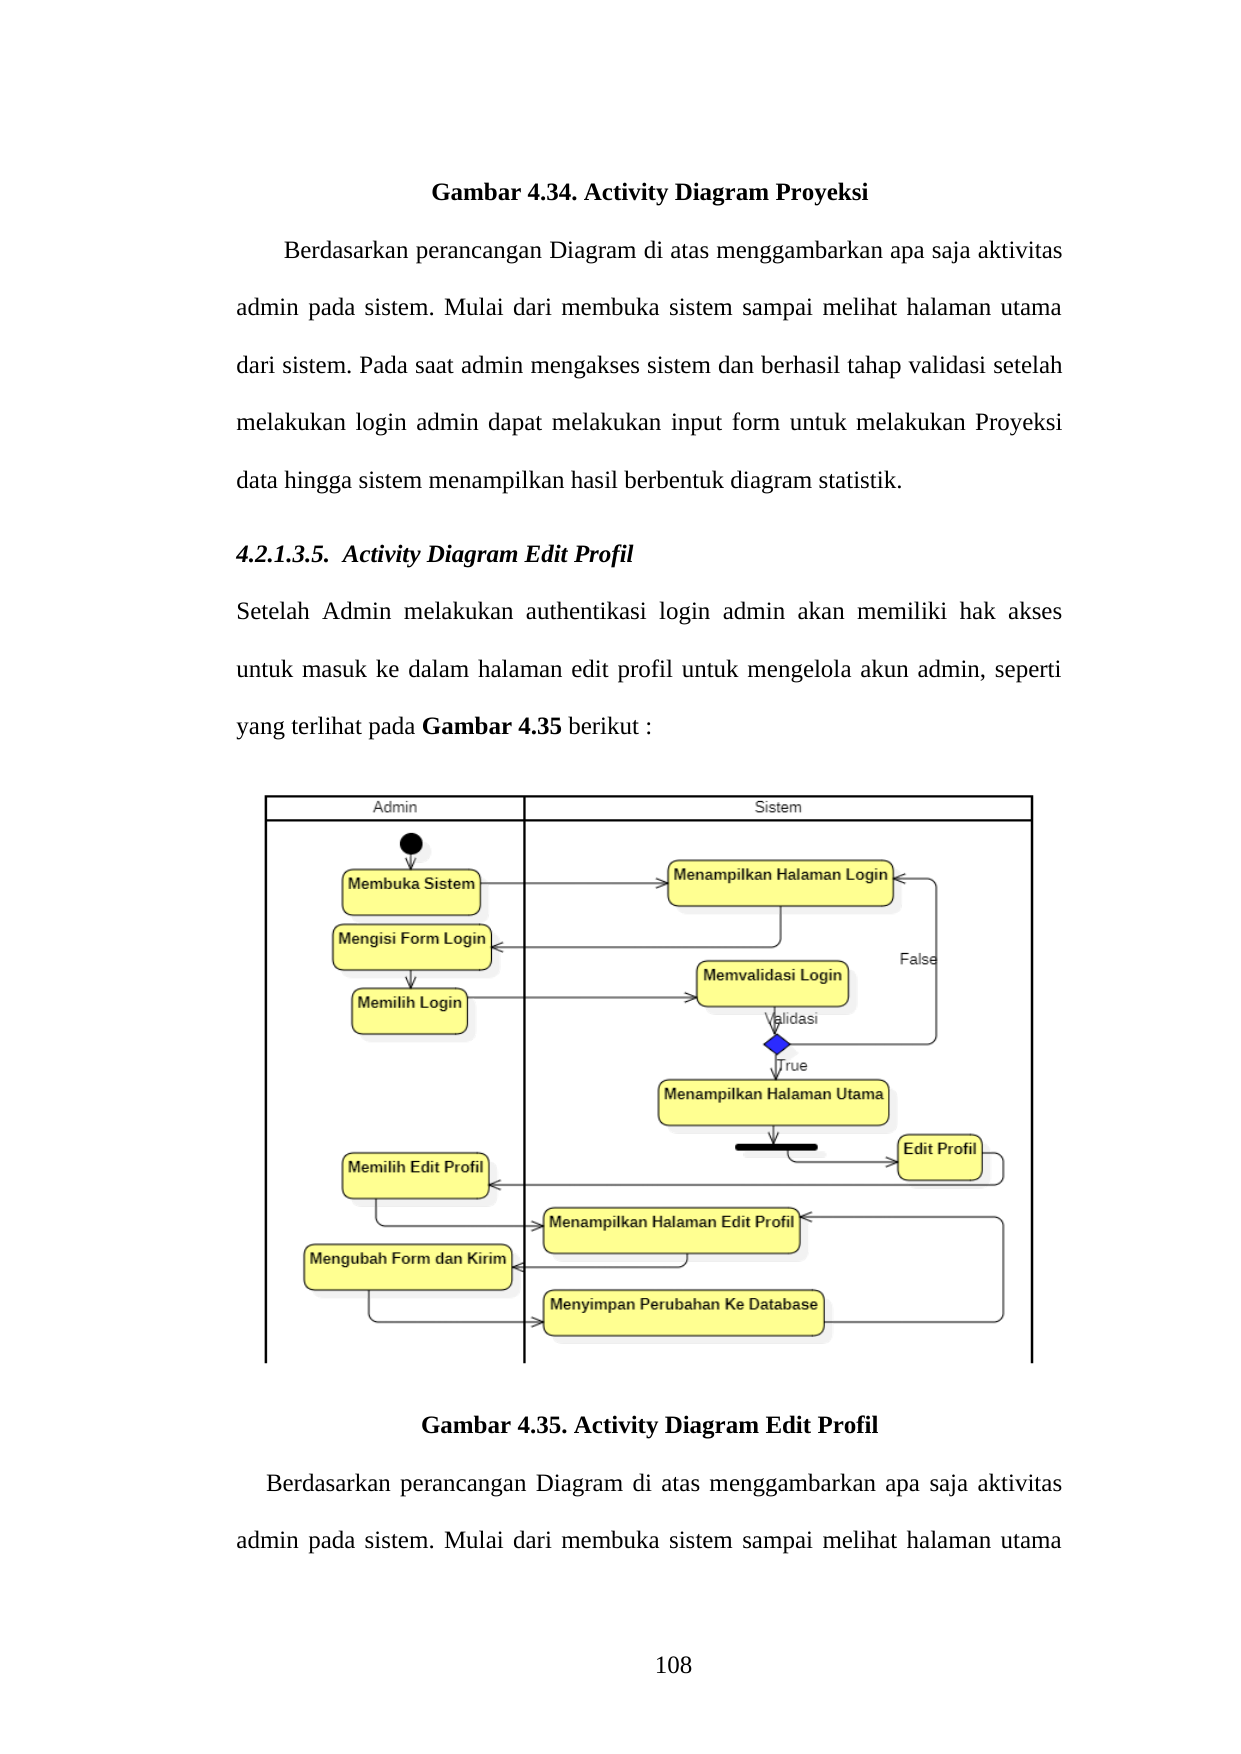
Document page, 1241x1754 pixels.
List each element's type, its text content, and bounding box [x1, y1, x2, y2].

text Berdasarkan perancangan Diagram di atas menggambarkan apa saja aktivitas admin pada sistem. Mulai dari membuka sistem sampai melihat halaman utama dari sistem. Pada saat admin mengakses sistem dan berhasil tahap validasi setelah melakukan login admin dapat melakukan input form untuk melakukan Proyeksi data hingga sistem menampilkan hasil berbentuk diagram statistik. [236, 235, 1063, 493]
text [236, 1468, 1063, 1554]
subtitle Activity Diagram Edit Profil [236, 539, 1063, 568]
picture [254, 785, 1045, 1366]
